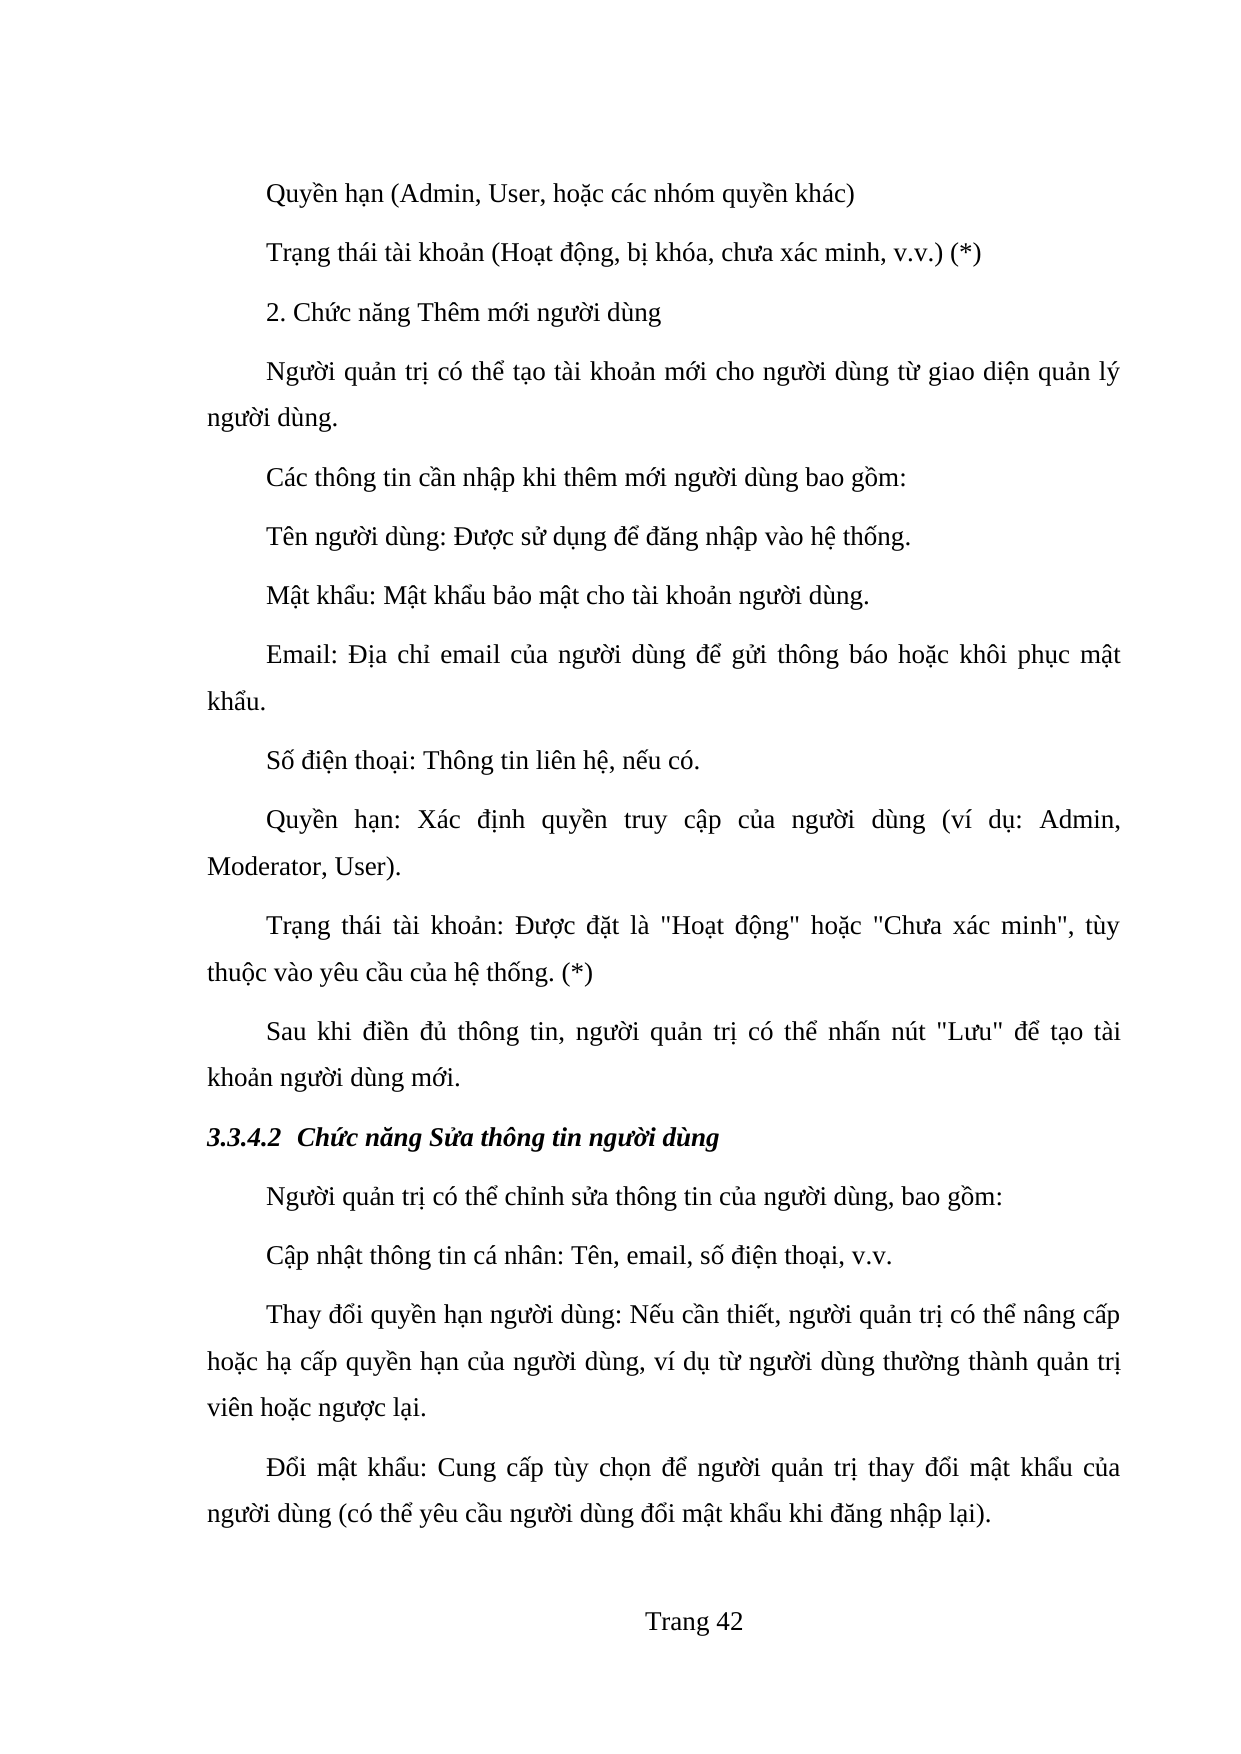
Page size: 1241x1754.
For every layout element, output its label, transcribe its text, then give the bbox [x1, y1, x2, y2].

text Trạng thái tài khoản (Hoạt động, bị khóa, chưa xác minh, v.v.) (*) [207, 236, 1122, 268]
text Email: Địa chỉ email của người dùng để gửi thông báo hoặc khôi phục mật khẩu. [207, 638, 1122, 716]
text Người quản trị có thể tạo tài khoản mới cho người dùng từ giao diện quản lý người dùng. [207, 355, 1122, 433]
text Thay đổi quyền hạn người dùng: Nếu cần thiết, người quản trị có thể nâng cấp hoặc hạ cấp quyền hạn của người dùng, ví dụ từ người dùng thường thành quản trị viên hoặc ngược lại. [207, 1298, 1122, 1423]
text Đổi mật khẩu: Cung cấp tùy chọn để người quản trị thay đổi mật khẩu của người dùng (có thể yêu cầu người dùng đổi mật khẩu khi đăng nhập lại). [207, 1451, 1122, 1528]
text Số điện thoại: Thông tin liên hệ, nếu có. [207, 744, 1122, 775]
text Cập nhật thông tin cá nhân: Tên, email, số điện thoại, v.v. [207, 1239, 1122, 1270]
text Người quản trị có thể chỉnh sửa thông tin của người dùng, bao gồm: [207, 1180, 1122, 1211]
text Mật khẩu: Mật khẩu bảo mật cho tài khoản người dùng. [207, 579, 1122, 610]
text Các thông tin cần nhập khi thêm mới người dùng bao gồm: [207, 461, 1122, 492]
text Quyền hạn: Xác định quyền truy cập của người dùng (ví dụ: Admin, Moderator, User). [207, 803, 1122, 881]
text Tên người dùng: Được sử dụng để đăng nhập vào hệ thống. [207, 520, 1122, 551]
text Trạng thái tài khoản: Được đặt là "Hoạt động" hoặc "Chưa xác minh", tùy thuộc vào yêu cầu của hệ thống. (*) [207, 909, 1122, 987]
text Sau khi điền đủ thông tin, người quản trị có thể nhấn nút "Lưu" để tạo tài khoản người dùng mới. [207, 1015, 1122, 1093]
text Quyền hạn (Admin, User, hoặc các nhóm quyền khác) [207, 177, 1122, 208]
subtitle Chức năng Sửa thông tin người dùng [207, 1121, 1122, 1152]
text 2. Chức năng Thêm mới người dùng [207, 296, 1122, 327]
